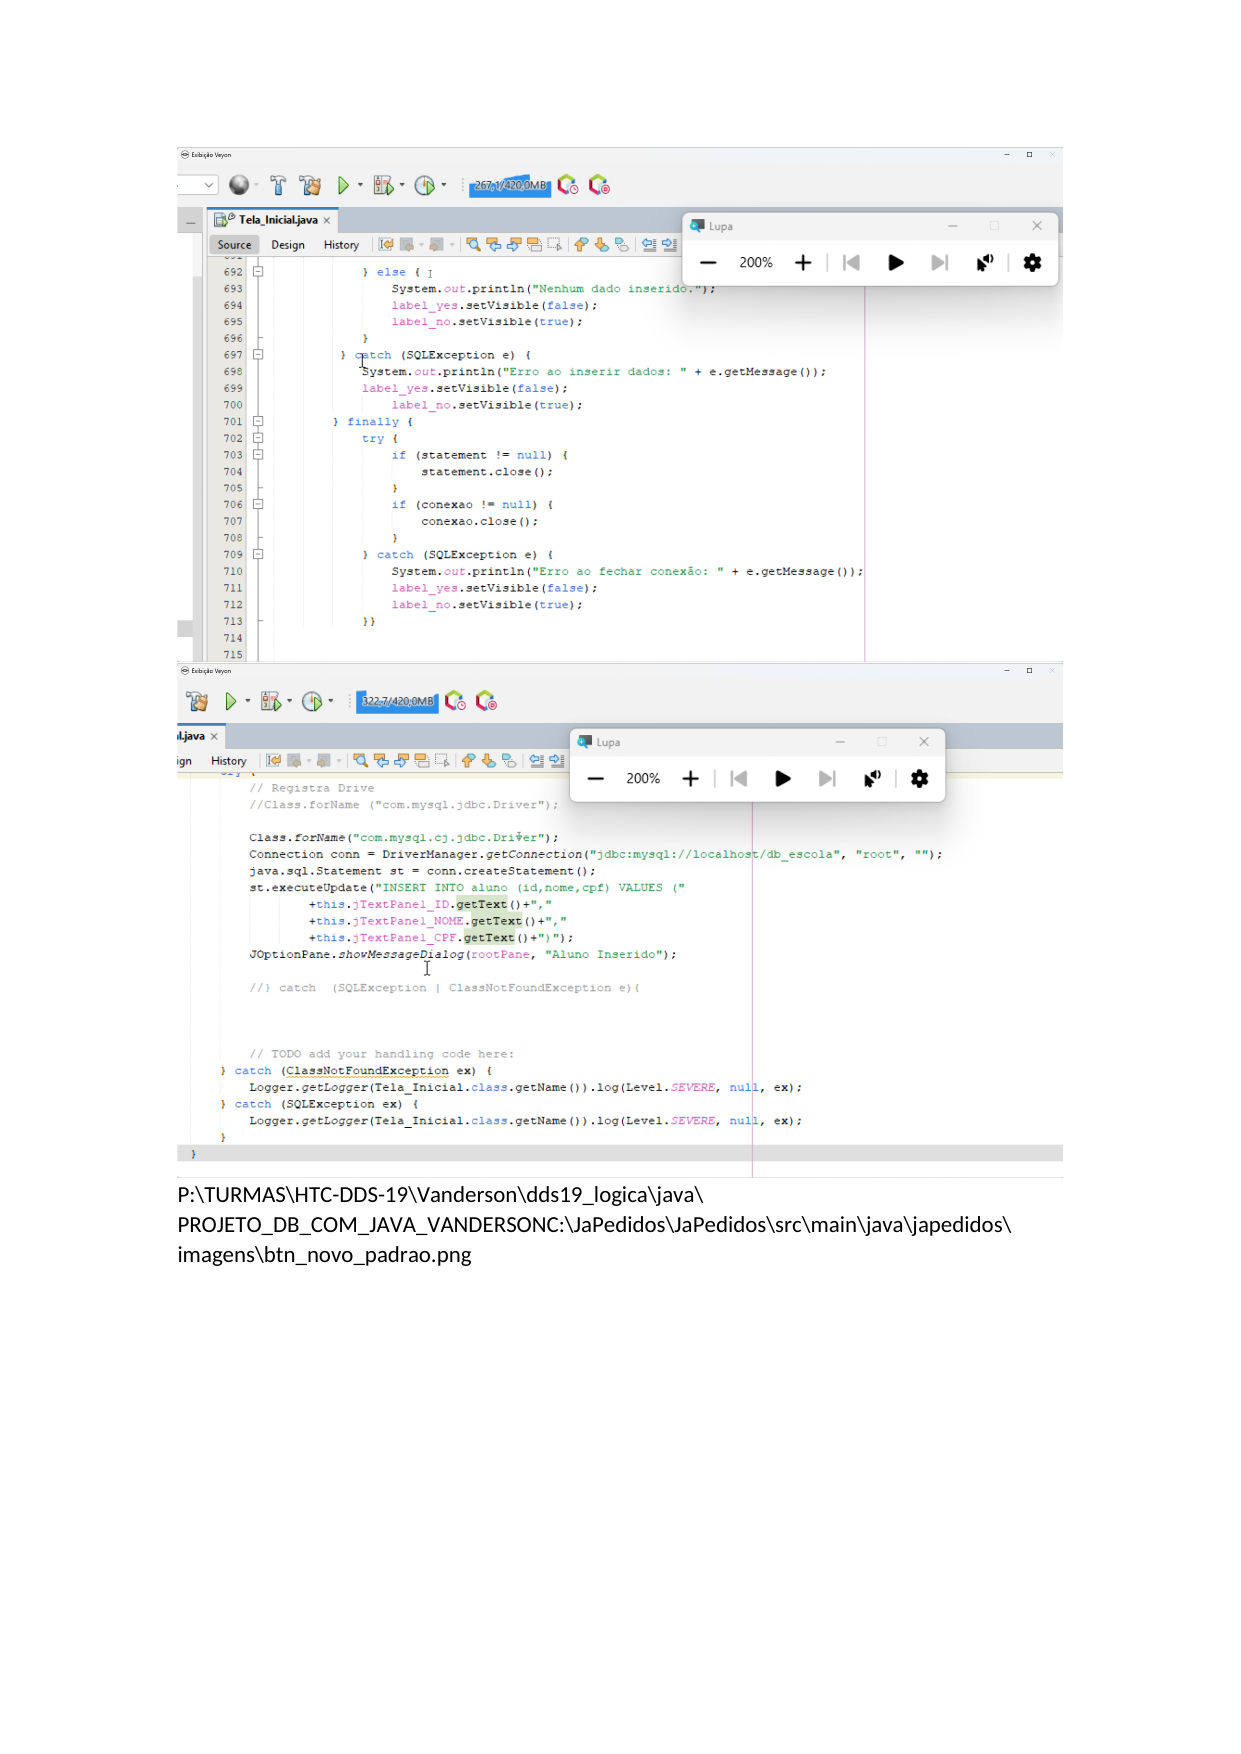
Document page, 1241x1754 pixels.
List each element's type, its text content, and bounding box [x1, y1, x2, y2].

picture [177, 147, 1063, 662]
picture [177, 663, 1063, 1178]
text P:\TURMAS\HTC-DDS-19\Vanderson\dds19_logica\java\PROJETO_DB_COM_JAVA_VANDERSONC:\JaPedidos\JaPedidos\src\main\java\japedidos\imagens\btn_novo_padrao.png [177, 1178, 1063, 1268]
